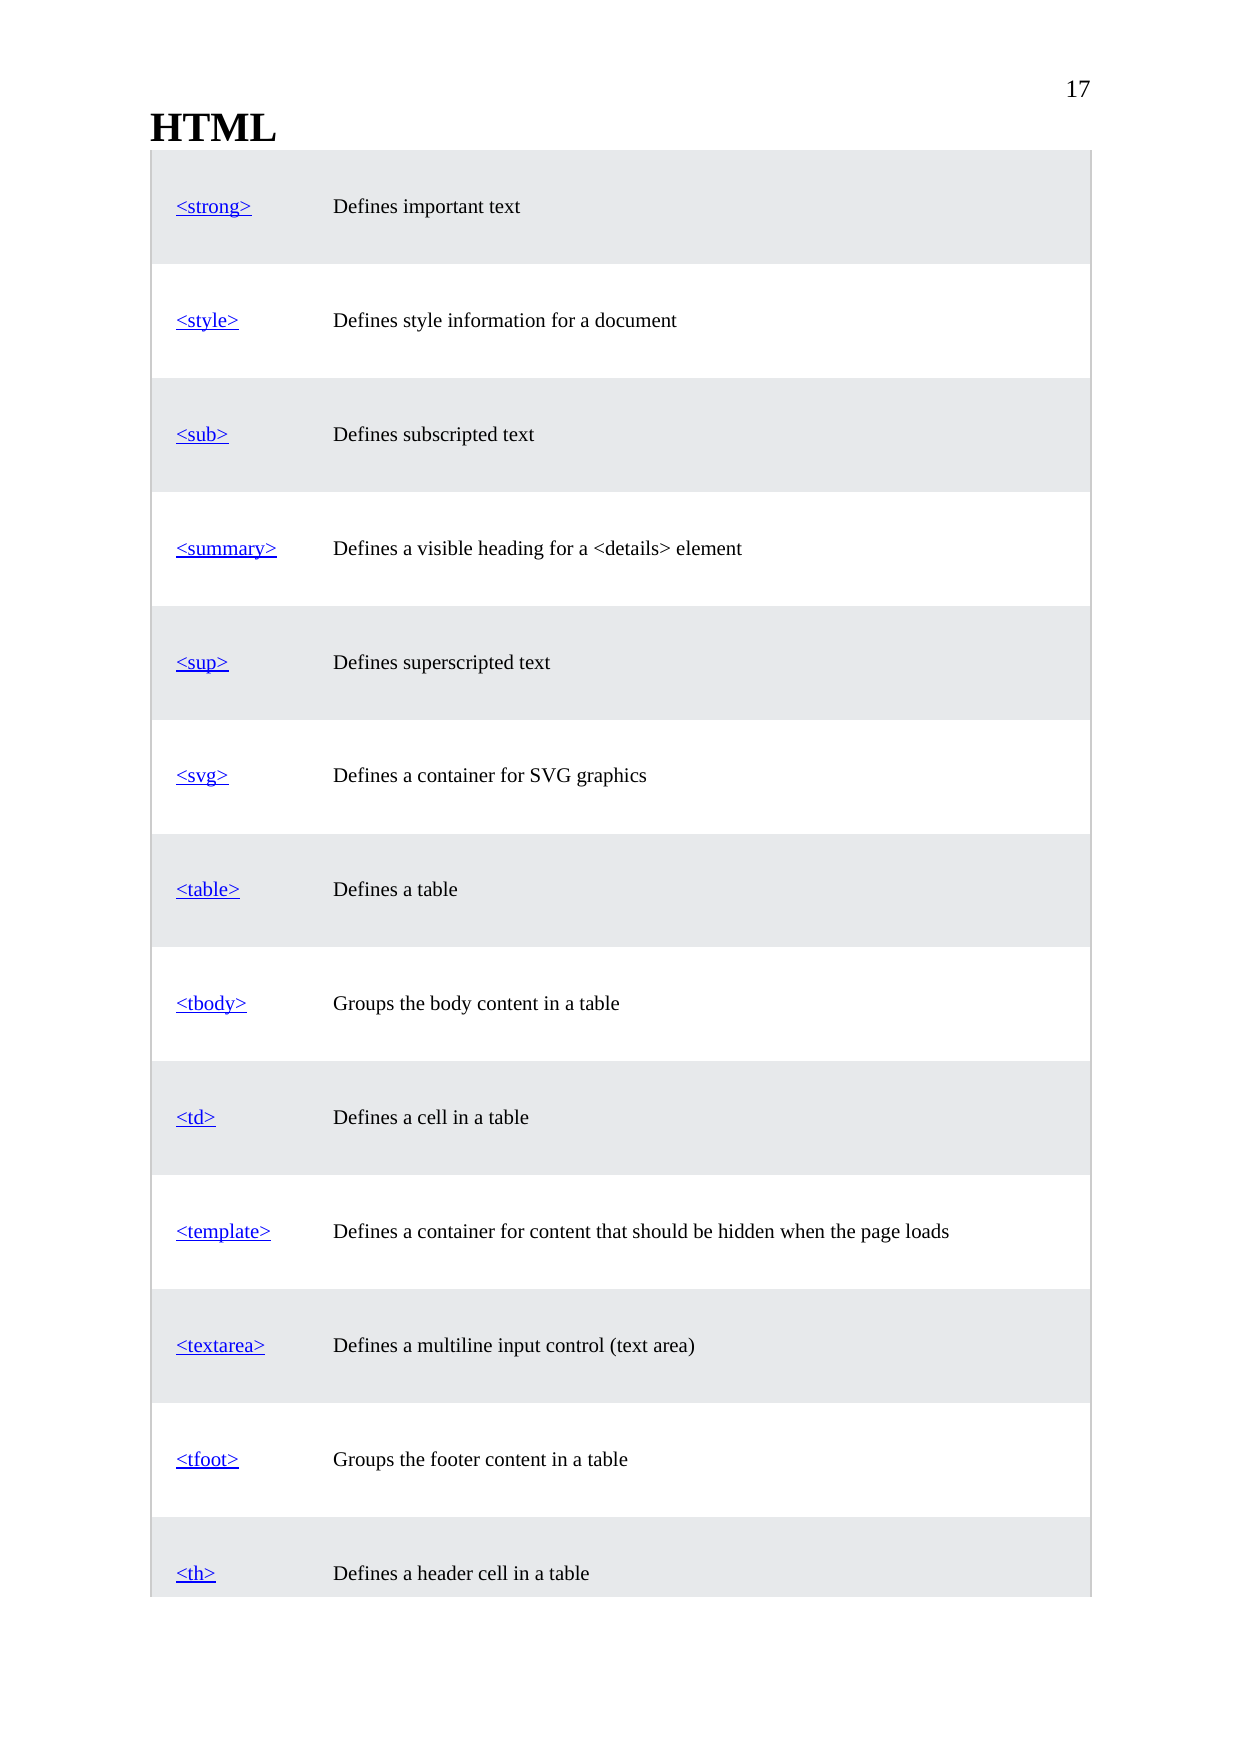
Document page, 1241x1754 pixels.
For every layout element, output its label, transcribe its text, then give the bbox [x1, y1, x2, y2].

table_cell <td> [152, 1061, 320, 1175]
table_cell <th> [152, 1517, 320, 1597]
table_cell <sub> [152, 378, 320, 492]
table_cell Groups the footer content in a table [320, 1403, 1090, 1517]
table_cell <summary> [152, 492, 320, 606]
table_cell <tbody> [152, 948, 320, 1061]
table_cell Defines style information for a document [320, 264, 1090, 378]
table_cell Defines a visible heading for a <details> element [320, 492, 1090, 606]
table_cell Defines a container for SVG graphics [320, 720, 1090, 833]
table_cell <textarea> [152, 1289, 320, 1403]
table_cell Defines a table [320, 834, 1090, 947]
table_cell <svg> [152, 720, 320, 833]
table_cell <sup> [152, 606, 320, 720]
table_cell Defines important text [320, 150, 1090, 264]
table_cell <table> [152, 834, 320, 947]
table_cell <strong> [152, 150, 320, 264]
table_cell Defines a cell in a table [320, 1061, 1090, 1175]
table_cell Defines superscripted text [320, 606, 1090, 720]
table_cell Defines a multiline input control (text area) [320, 1289, 1090, 1403]
table_cell <style> [152, 264, 320, 378]
table_cell Defines a container for content that should be hidden when the page loads [320, 1175, 1090, 1289]
table_cell Defines subscripted text [320, 378, 1090, 492]
table_cell Groups the body content in a table [320, 948, 1090, 1061]
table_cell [320, 1517, 1090, 1597]
table_cell <template> [152, 1175, 320, 1289]
table_cell <tfoot> [152, 1403, 320, 1517]
